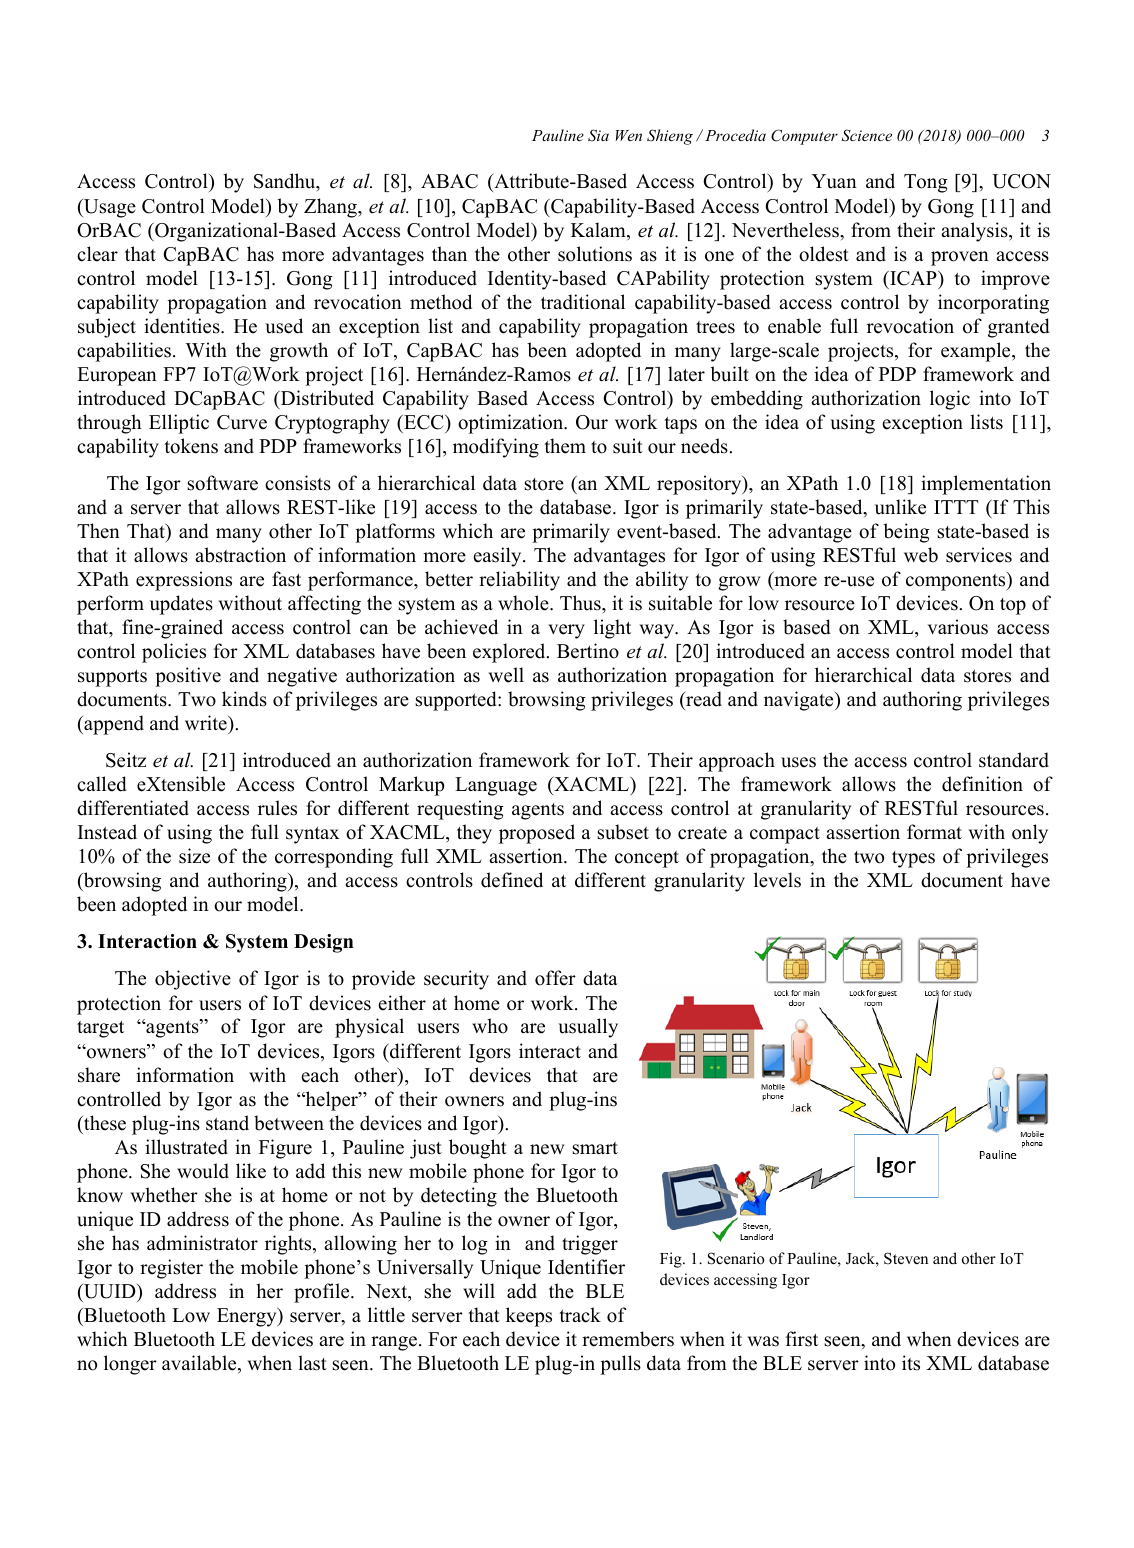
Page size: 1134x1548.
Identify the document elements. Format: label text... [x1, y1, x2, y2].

picture [637, 926, 1050, 1246]
text Seitz et al. [21] introduced an authorization framework for IoT. Their approach uses the access control standard called eXtensible Access Control Markup Language (XACML) [22]. The framework allows the definition of differentiated access rules for different requesting agents and access control at granularity of RESTful resources. Instead of using the full syntax of XACML, they proposed a subset to create a compact assertion format with only 10% of the size of the corresponding full XML assertion. The concept of propagation, the two types of privileges (browsing and authoring), and access controls defined at different granularity levels in the XML document have been adopted in our model. [77, 748, 1051, 916]
list Interaction & System Design [77, 929, 637, 954]
text The Igor software consists of a hierarchical data store (an XML repository), an XPath 1.0 [18] implementation and a server that allows REST-like [19] access to the database. Igor is primarily state-based, unlike ITTT (If This Then That) and many other IoT platforms which are primarily event-based. The advantage of being state-based is that it allows abstraction of information more easily. The advantages for Igor of using RESTful web services and XPath expressions are fast performance, better reliability and the ability to grow (more re-use of components) and perform updates without affecting the system as a whole. Thus, it is suitable for low resource IoT devices. On top of that, fine-grained access control can be achieved in a very light way. As Igor is based on XML, various access control policies for XML databases have been explored. Bertino et al. [20] introduced an access control model that supports positive and negative authorization as well as authorization propagation for hierarchical data stores and documents. Two kinds of privileges are supported: browsing privileges (read and navigate) and authoring privileges (append and write). [77, 471, 1051, 735]
text The objective of Igor is to provide security and offer data protection for users of IoT devices either at home or work. The target “agents” of Igor are physical users who are usually “owners” of the IoT devices, Igors (different Igors interact and share information with each other), IoT devices that are controlled by Igor as the “helper” of their owners and plug-ins (these plug-ins stand between the devices and Igor). [77, 966, 637, 1135]
